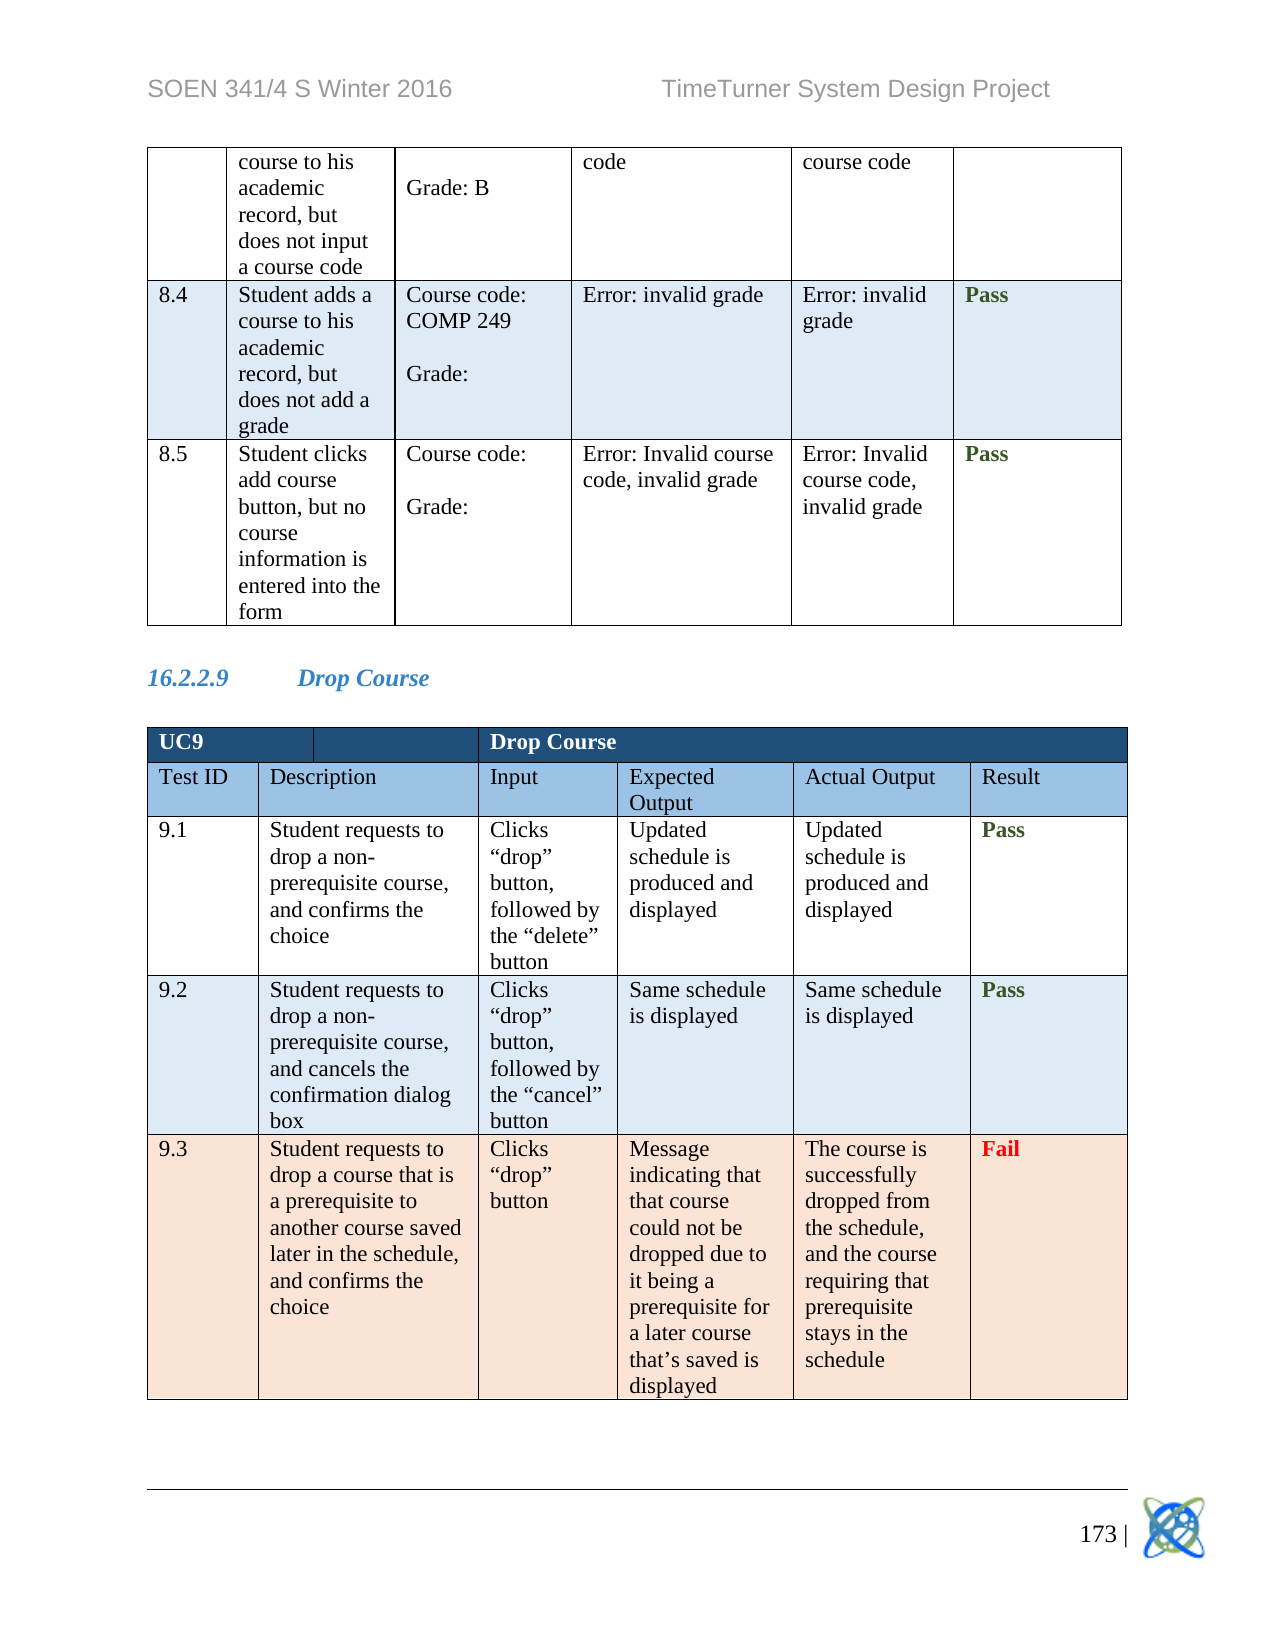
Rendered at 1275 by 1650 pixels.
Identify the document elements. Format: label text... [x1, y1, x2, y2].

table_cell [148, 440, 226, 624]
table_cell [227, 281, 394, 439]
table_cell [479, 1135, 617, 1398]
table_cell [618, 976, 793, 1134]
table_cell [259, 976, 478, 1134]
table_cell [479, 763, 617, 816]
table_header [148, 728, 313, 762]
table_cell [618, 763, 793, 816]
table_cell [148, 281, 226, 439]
picture [1123, 1490, 1224, 1566]
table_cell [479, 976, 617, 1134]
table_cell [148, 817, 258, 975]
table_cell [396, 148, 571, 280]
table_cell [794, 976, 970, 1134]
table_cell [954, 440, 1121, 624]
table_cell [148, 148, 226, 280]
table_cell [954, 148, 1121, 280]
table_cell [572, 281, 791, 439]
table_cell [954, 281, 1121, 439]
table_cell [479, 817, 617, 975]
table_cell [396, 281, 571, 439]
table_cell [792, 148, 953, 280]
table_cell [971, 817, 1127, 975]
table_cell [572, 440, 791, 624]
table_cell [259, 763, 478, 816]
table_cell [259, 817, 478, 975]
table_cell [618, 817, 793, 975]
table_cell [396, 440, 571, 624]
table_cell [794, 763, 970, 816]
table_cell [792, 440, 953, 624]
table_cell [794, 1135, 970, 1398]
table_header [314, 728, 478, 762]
text Drop Course [147, 663, 1128, 692]
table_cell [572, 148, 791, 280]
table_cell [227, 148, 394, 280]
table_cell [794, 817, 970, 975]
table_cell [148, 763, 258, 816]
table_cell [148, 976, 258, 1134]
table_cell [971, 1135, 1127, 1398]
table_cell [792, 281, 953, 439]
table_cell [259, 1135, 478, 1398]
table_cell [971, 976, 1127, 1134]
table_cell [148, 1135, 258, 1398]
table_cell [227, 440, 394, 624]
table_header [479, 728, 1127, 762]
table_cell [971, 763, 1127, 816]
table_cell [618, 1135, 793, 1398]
